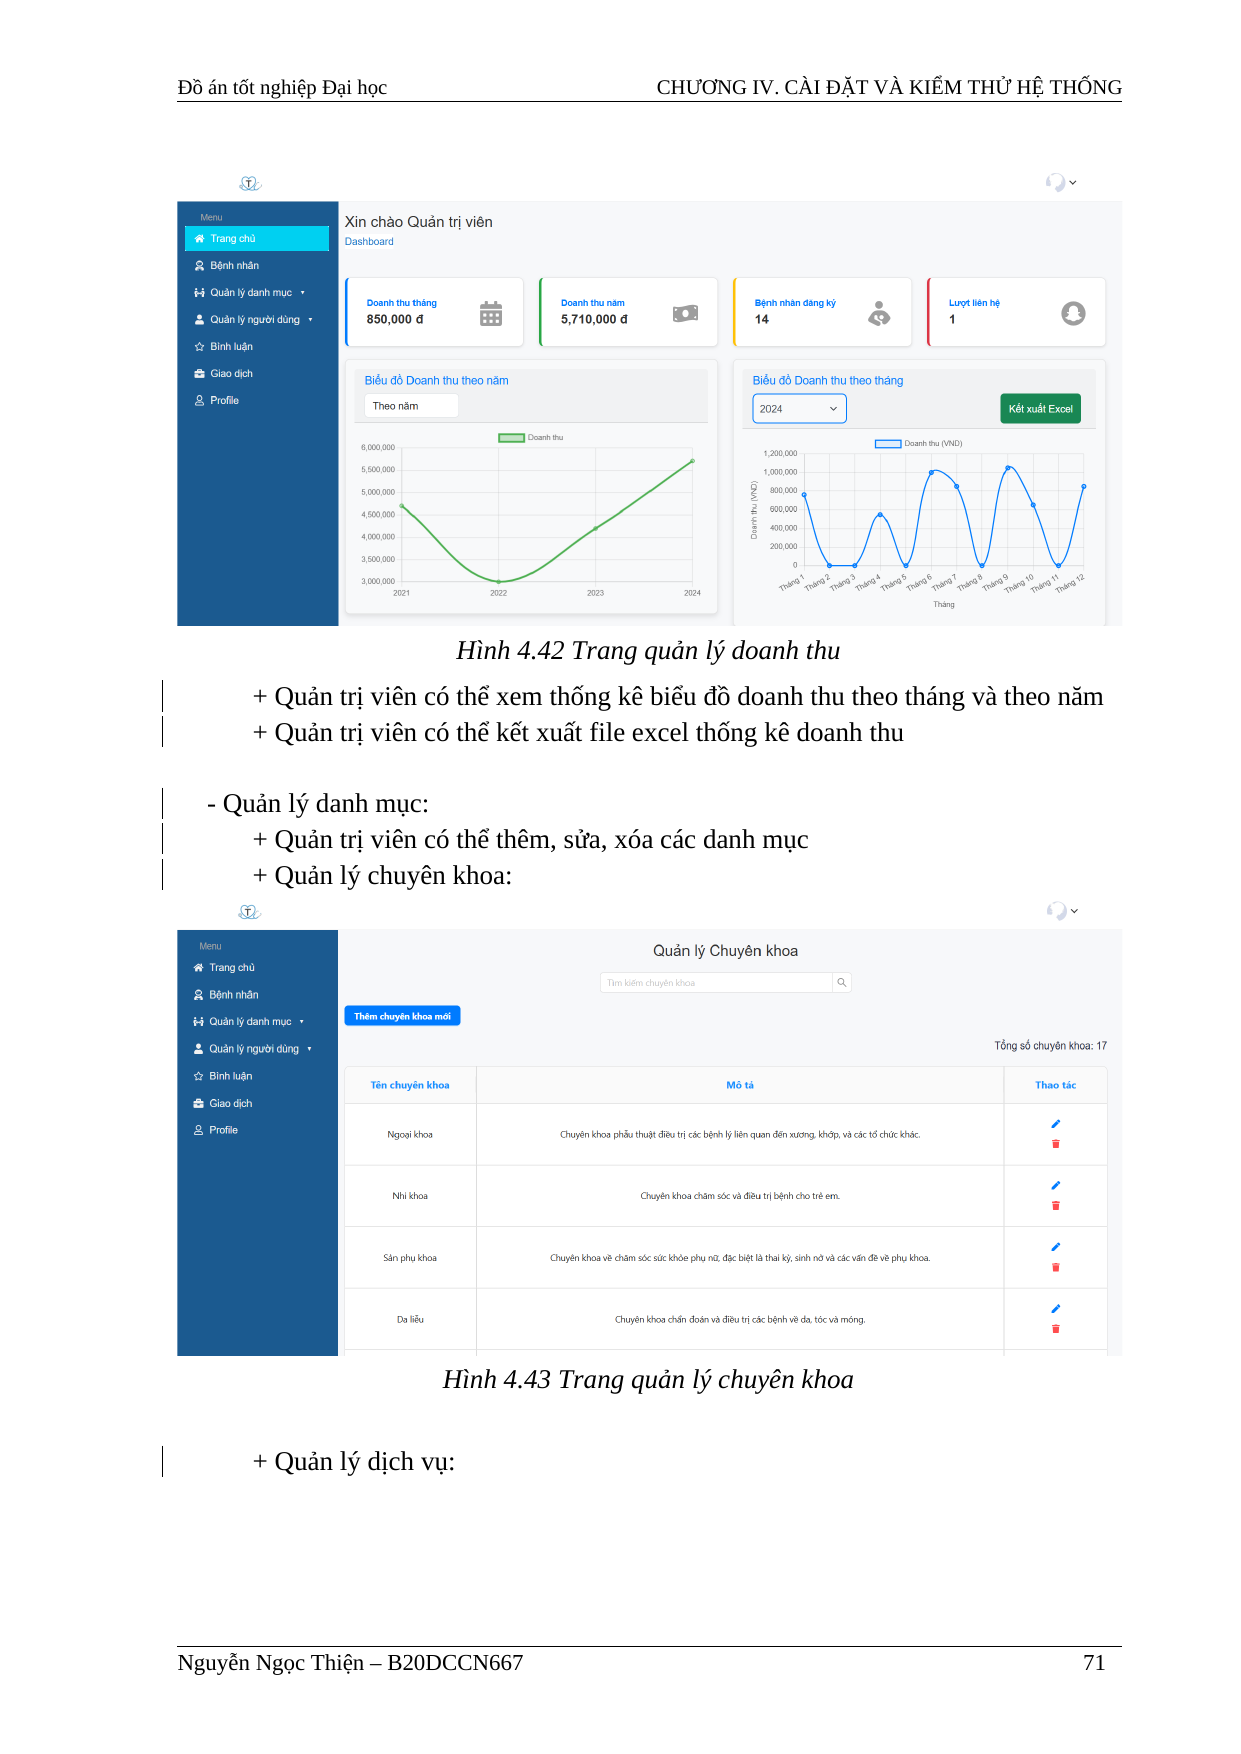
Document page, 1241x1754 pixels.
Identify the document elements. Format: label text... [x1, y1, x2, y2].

text + Quản trị viên có thể thêm, sửa, xóa các danh mục [177, 823, 1122, 854]
text + Quản lý chuyên khoa: [177, 859, 1122, 890]
text - Quản lý danh mục: [177, 788, 1122, 819]
subtitle Hình 4.43 Trang quản lý chuyên khoa [177, 1363, 1122, 1394]
picture [177, 894, 1123, 1356]
picture [177, 166, 1123, 626]
text + Quản lý dịch vụ: [177, 1446, 1122, 1477]
text + Quản trị viên có thể xem thống kê biểu đồ doanh thu theo tháng và theo năm [177, 680, 1122, 712]
text + Quản trị viên có thể kết xuất file excel thống kê doanh thu [177, 716, 1122, 747]
subtitle Hình 4.42 Trang quản lý doanh thu [177, 634, 1122, 665]
